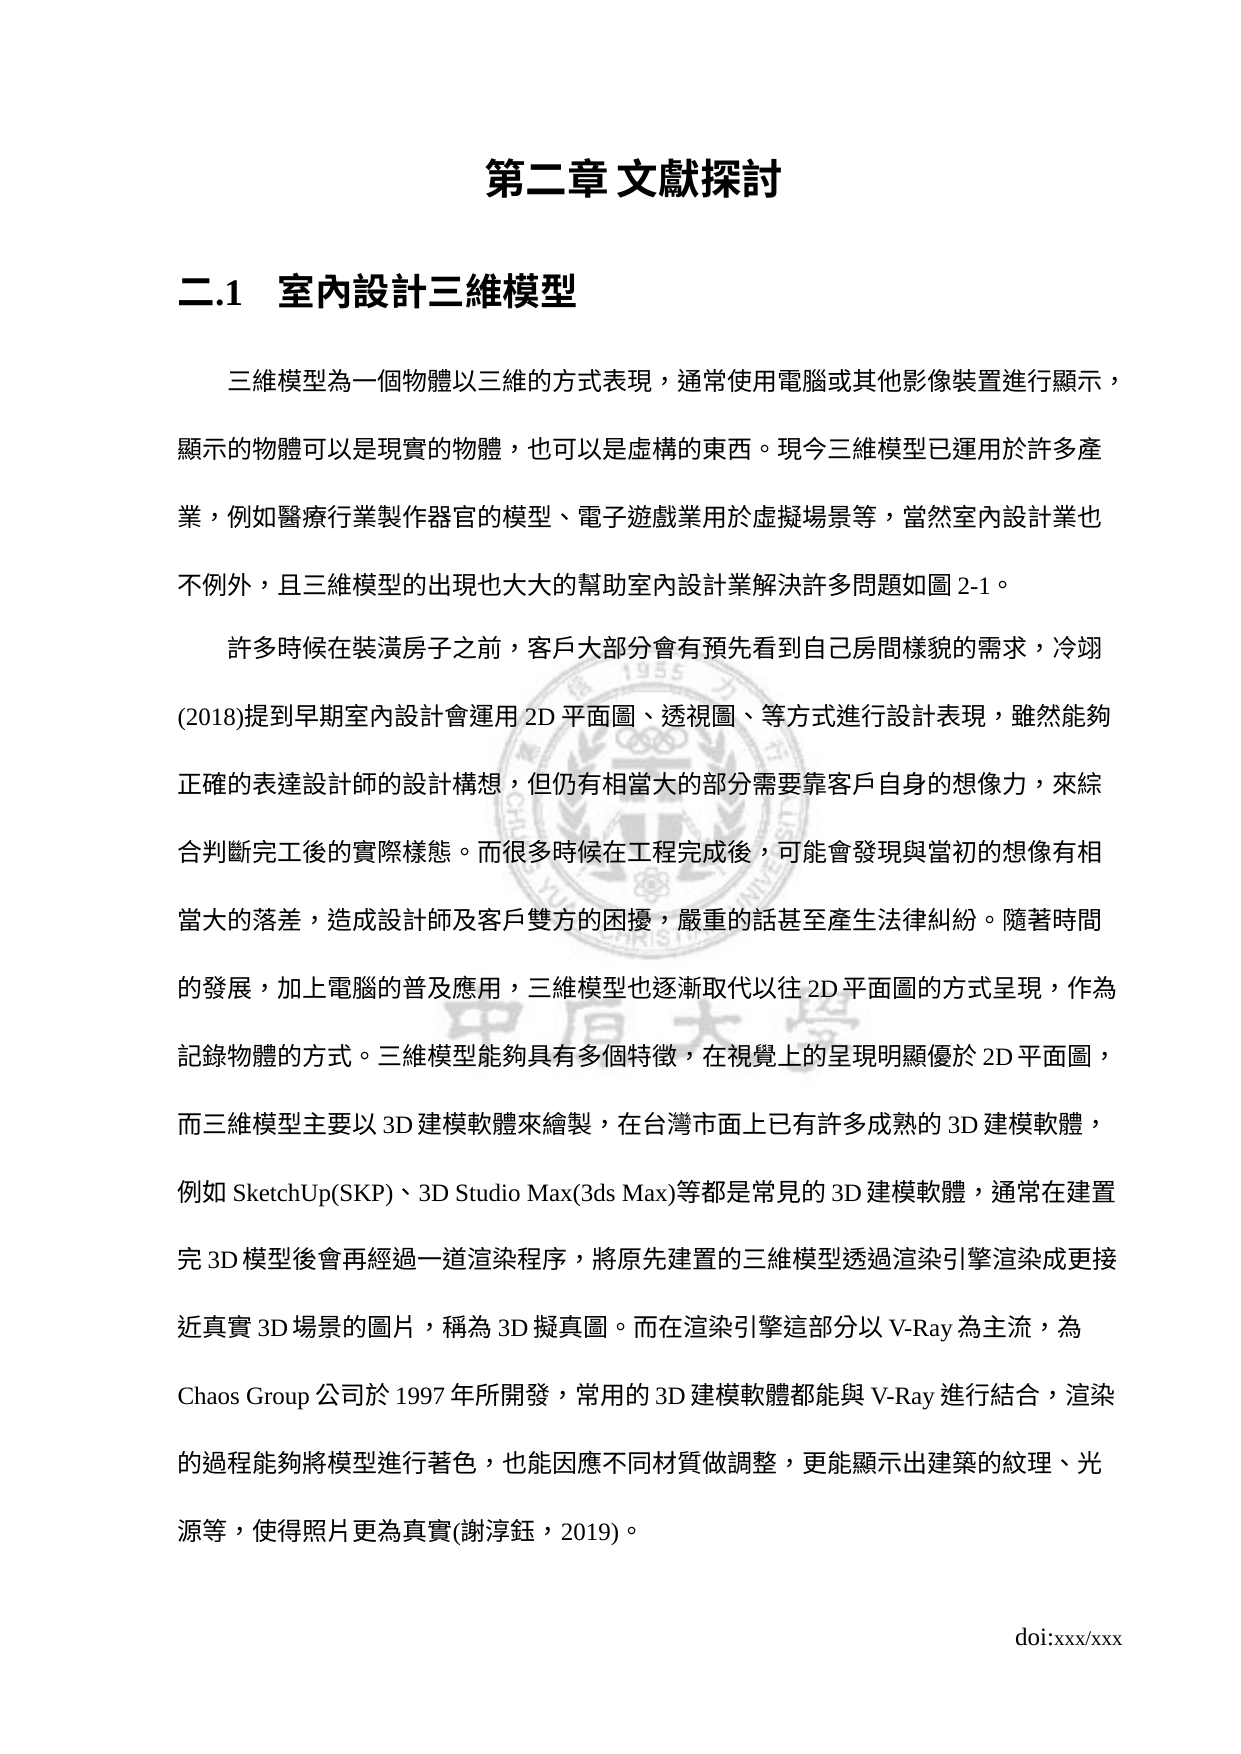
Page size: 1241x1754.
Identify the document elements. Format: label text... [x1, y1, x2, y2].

subtitle 室內設計三維模型 [177, 244, 1122, 334]
text 許多時候在裝潢房子之前，客戶大部分會有預先看到自己房間樣貌的需求，冷翊(2018)提到早期室內設計會運用 2D 平面圖、透視圖、等方式進行設計表現，雖然能夠正確的表達設計師的設計構想，但仍有相當大的部分需要靠客戶自身的想像力，來綜合判斷完工後的實際樣態。而很多時候在工程完成後，可能會發現與當初的想像有相當大的落差，造成設計師及客戶雙方的困擾，嚴重的話甚至產生法律糾紛。隨著時間的發展，加上電腦的普及應用，三維模型也逐漸取代以往2D平面圖的方式呈現，作為記錄物體的方式。三維模型能夠具有多個特徵，在視覺上的呈現明顯優於2D平面圖，而三維模型主要以3D建模軟體來繪製，在台灣市面上已有許多成熟的3D建模軟體，例如SketchUp(SKP)、3D Studio Max(3ds Max)等都是常見的3D建模軟體，通常在建置完3D模型後會再經過一道渲染程序，將原先建置的三維模型透過渲染引擎渲染成更接近真實3D場景的圖片，稱為3D擬真圖。而在渲染引擎這部分以V-Ray為主流，為Chaos Group公司於1997年所開發，常用的3D建模軟體都能與V-Ray進行結合，渲染的過程能夠將模型進行著色，也能因應不同材質做調整，更能顯示出建築的紋理、光源等，使得照片更為真實(謝淳鈺，2019)。 [177, 624, 1122, 1552]
subtitle 文獻探討 [207, 131, 1122, 221]
text 三維模型為一個物體以三維的方式表現，通常使用電腦或其他影像裝置進行顯示，顯示的物體可以是現實的物體，也可以是虛構的東西。現今三維模型已運用於許多產業，例如醫療行業製作器官的模型、電子遊戲業用於虛擬場景等，當然室內設計業也不例外，且三維模型的出現也大大的幫助室內設計業解決許多問題如圖2-1。 [177, 357, 1122, 606]
